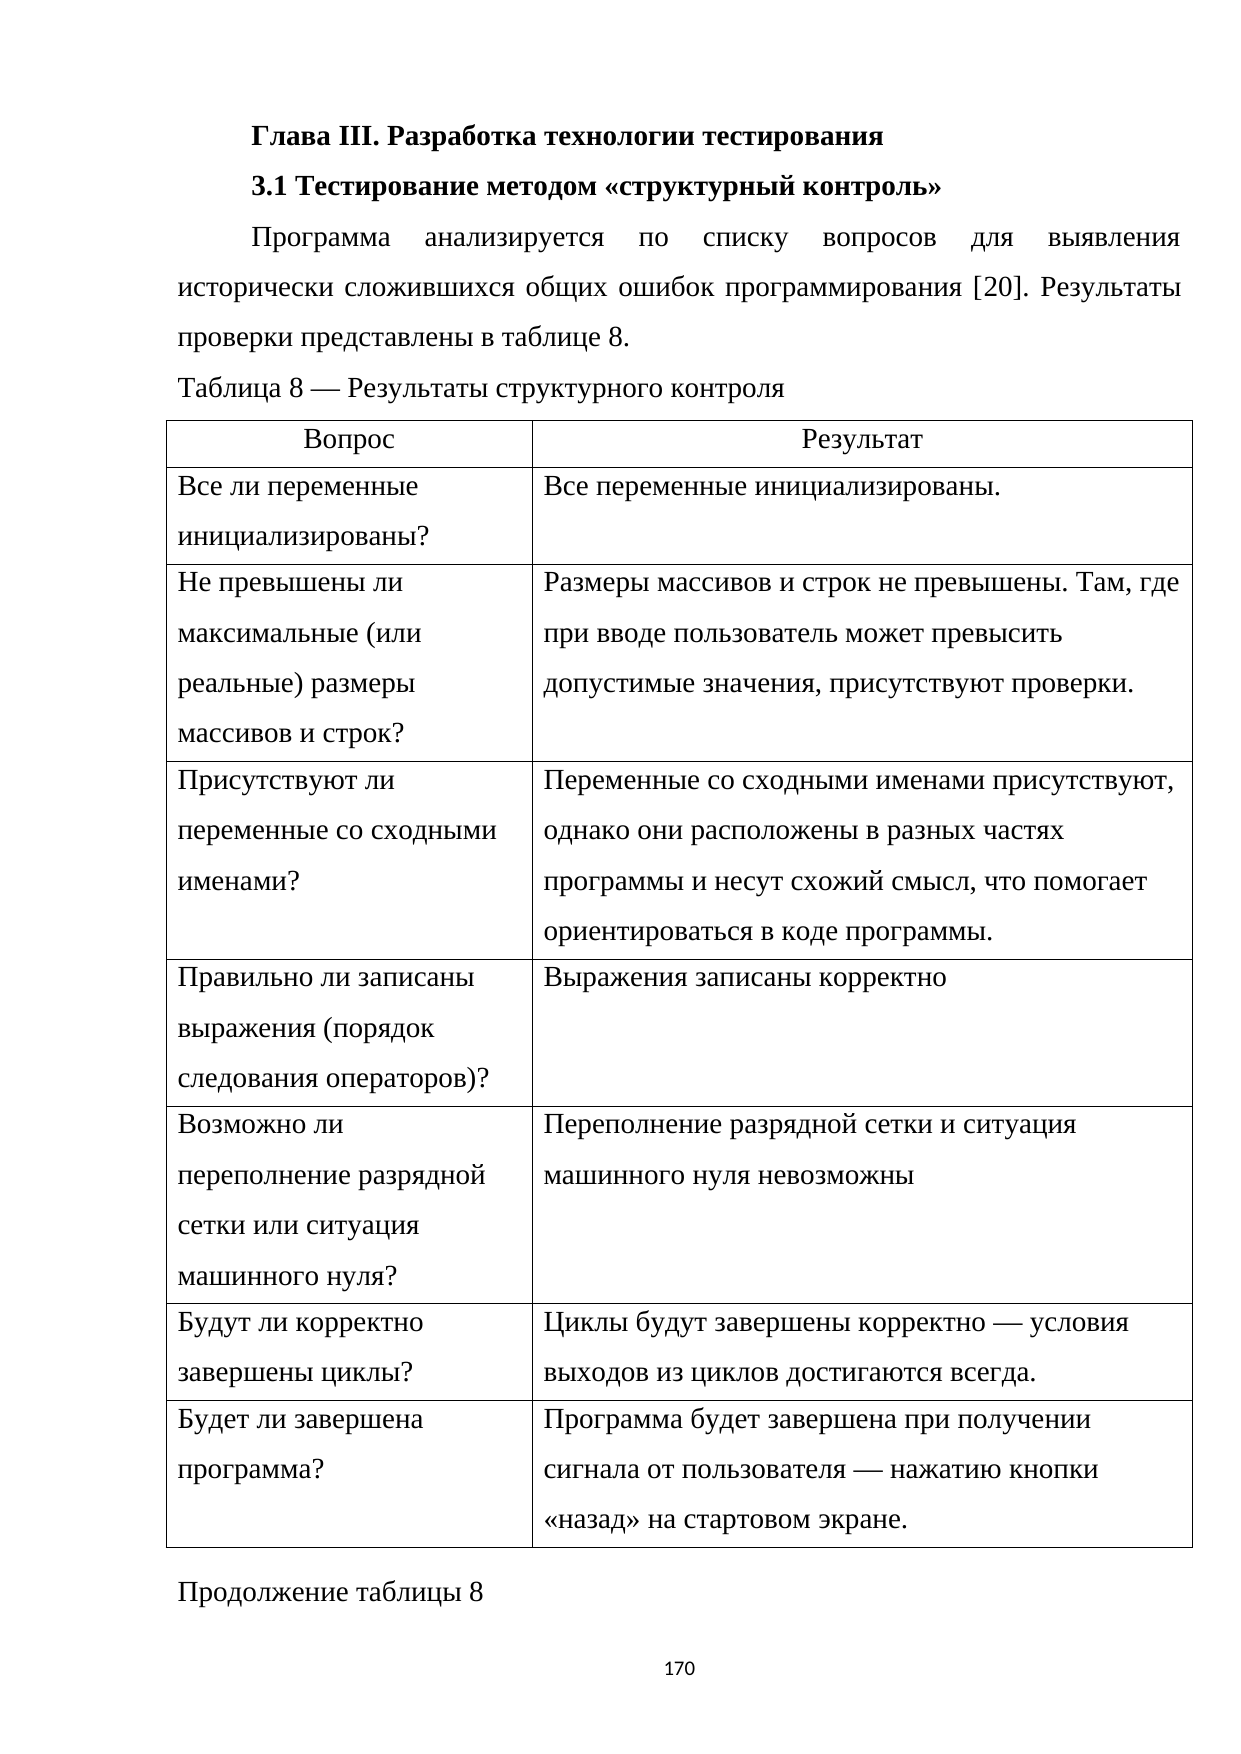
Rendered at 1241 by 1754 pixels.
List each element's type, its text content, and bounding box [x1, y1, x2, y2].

table_cell Не превышены ли максимальные (или реальные) размеры массивов и строк? [167, 565, 532, 761]
text Программа анализируется по списку вопросов для выявления исторически сложившихся общих ошибок программирования [20]. Результаты проверки представлены в таблице 8. [177, 219, 1181, 353]
table_cell Будут ли корректно завершены циклы? [167, 1304, 532, 1400]
text Таблица 8 — Результаты структурного контроля [177, 370, 1181, 403]
table_header Вопрос [167, 421, 532, 467]
table_cell Переполнение разрядной сетки и ситуация машинного нуля невозможны [533, 1107, 1192, 1303]
table_header Результат [533, 421, 1192, 467]
table_cell Переменные со сходными именами присутствуют, однако они расположены в разных частях программы и несут схожий смысл, что помогает ориентироваться в коде программы. [533, 762, 1192, 958]
text Глава III. Разработка технологии тестирования [177, 118, 1181, 152]
table_cell Программа будет завершена при получении сигнала от пользователя — нажатию кнопки «назад» на стартовом экране. [533, 1401, 1192, 1547]
table_cell Выражения записаны корректно [533, 960, 1192, 1106]
table_cell Присутствуют ли переменные со сходными именами? [167, 762, 532, 958]
text 3.1 Тестирование методом «структурный контроль» [177, 168, 1181, 202]
table_cell Все ли переменные инициализированы? [167, 468, 532, 563]
text Продолжение таблицы 8 [177, 1574, 1181, 1607]
table_cell Размеры массивов и строк не превышены. Там, где при вводе пользователь может превысить допустимые значения, присутствуют проверки. [533, 565, 1192, 761]
table_cell Правильно ли записаны выражения (порядок следования операторов)? [167, 960, 532, 1106]
table_cell Циклы будут завершены корректно — условия выходов из циклов достигаются всегда. [533, 1304, 1192, 1400]
table_cell Будет ли завершена программа? [167, 1401, 532, 1547]
table_cell Возможно ли переполнение разрядной сетки или ситуация машинного нуля? [167, 1107, 532, 1303]
table_cell Все переменные инициализированы. [533, 468, 1192, 563]
